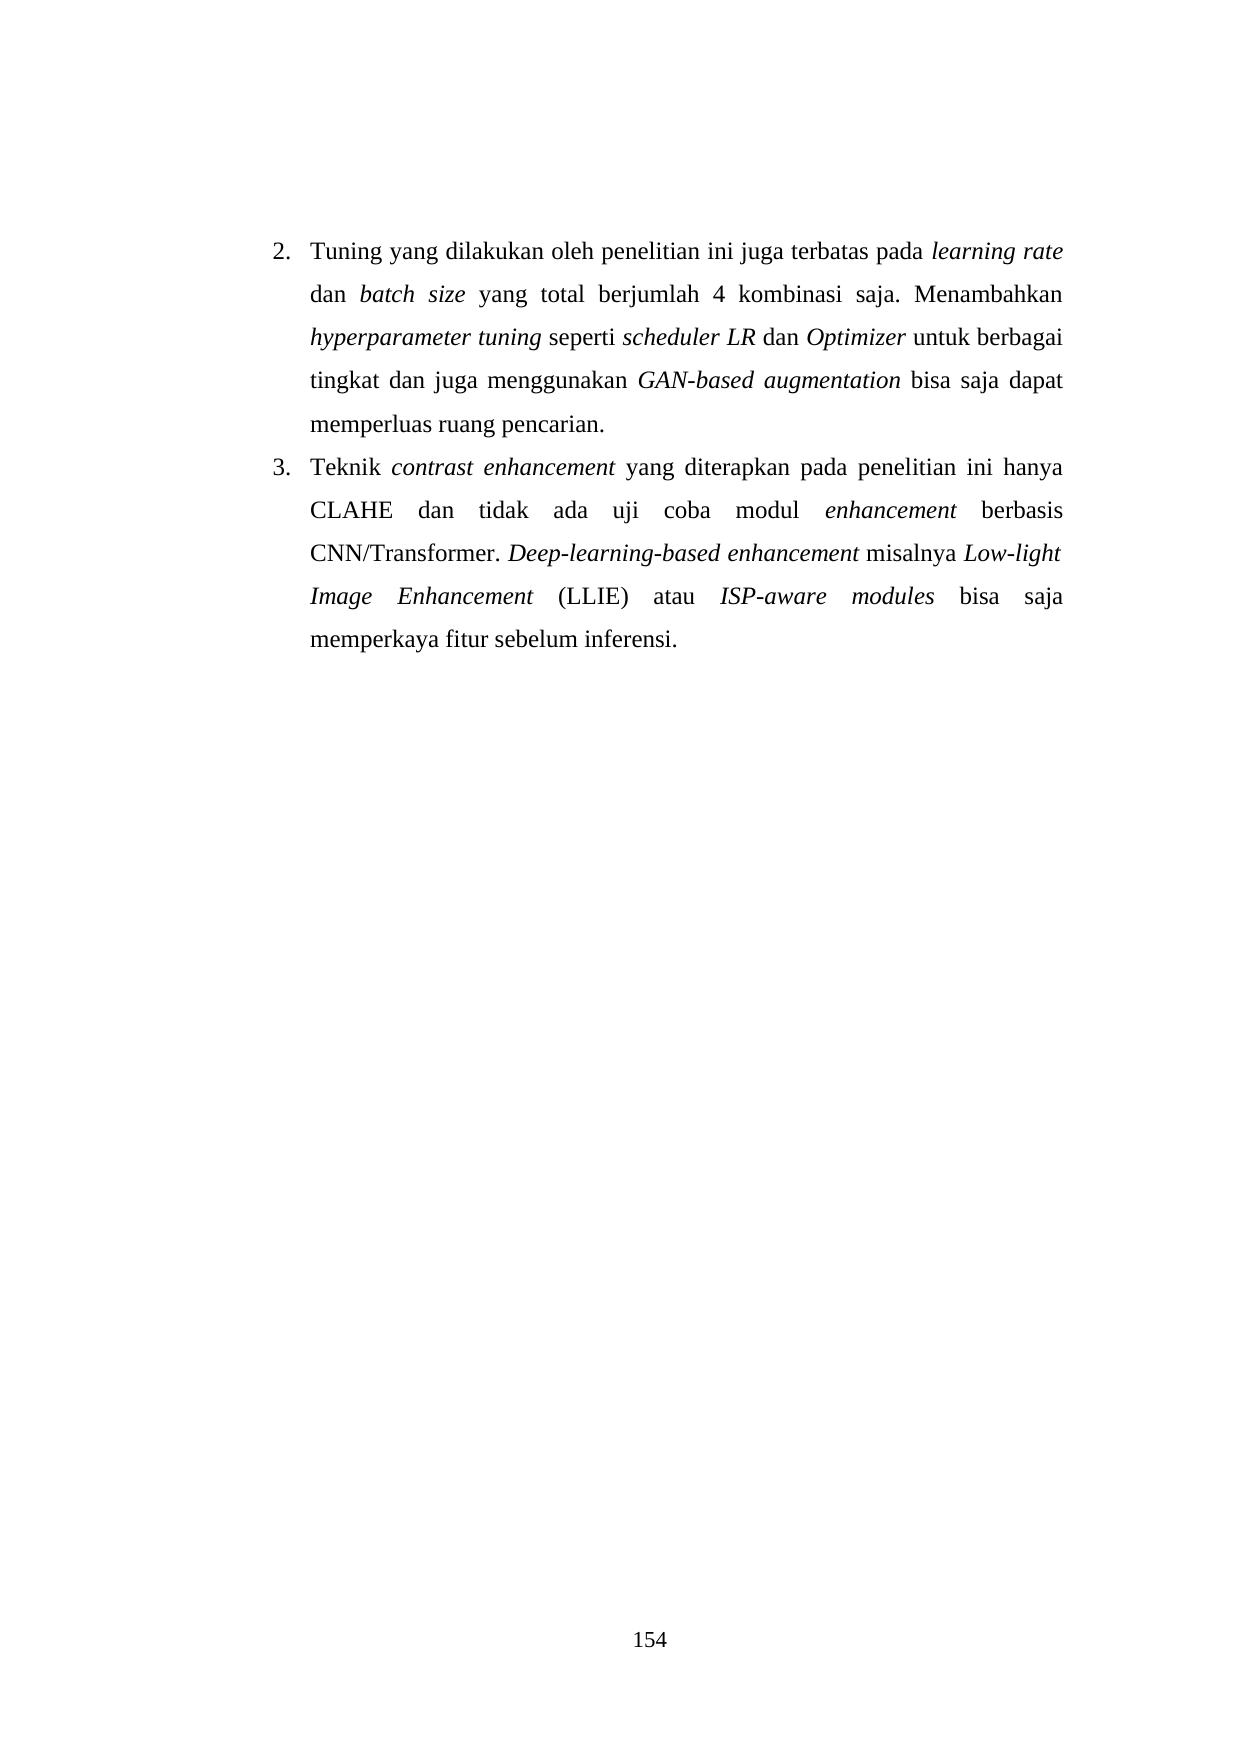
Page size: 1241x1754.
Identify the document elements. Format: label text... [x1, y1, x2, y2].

list Teknik contrast enhancement yang diterapkan pada penelitian ini hanya CLAHE dan tidak ada uji coba modul enhancement berbasis CNN/Transformer. Deep-learning-based enhancement misalnya Low-light Image Enhancement (LLIE) atau ISP-aware modules bisa saja memperkaya fitur sebelum inferensi. [272, 452, 1063, 653]
list Tuning yang dilakukan oleh penelitian ini juga terbatas pada learning rate dan batch size yang total berjumlah 4 kombinasi saja. Menambahkan hyperparameter tuning seperti scheduler LR dan Optimizer untuk berbagai tingkat dan juga menggunakan GAN-based augmentation bisa saja dapat memperluas ruang pencarian. [272, 236, 1063, 437]
